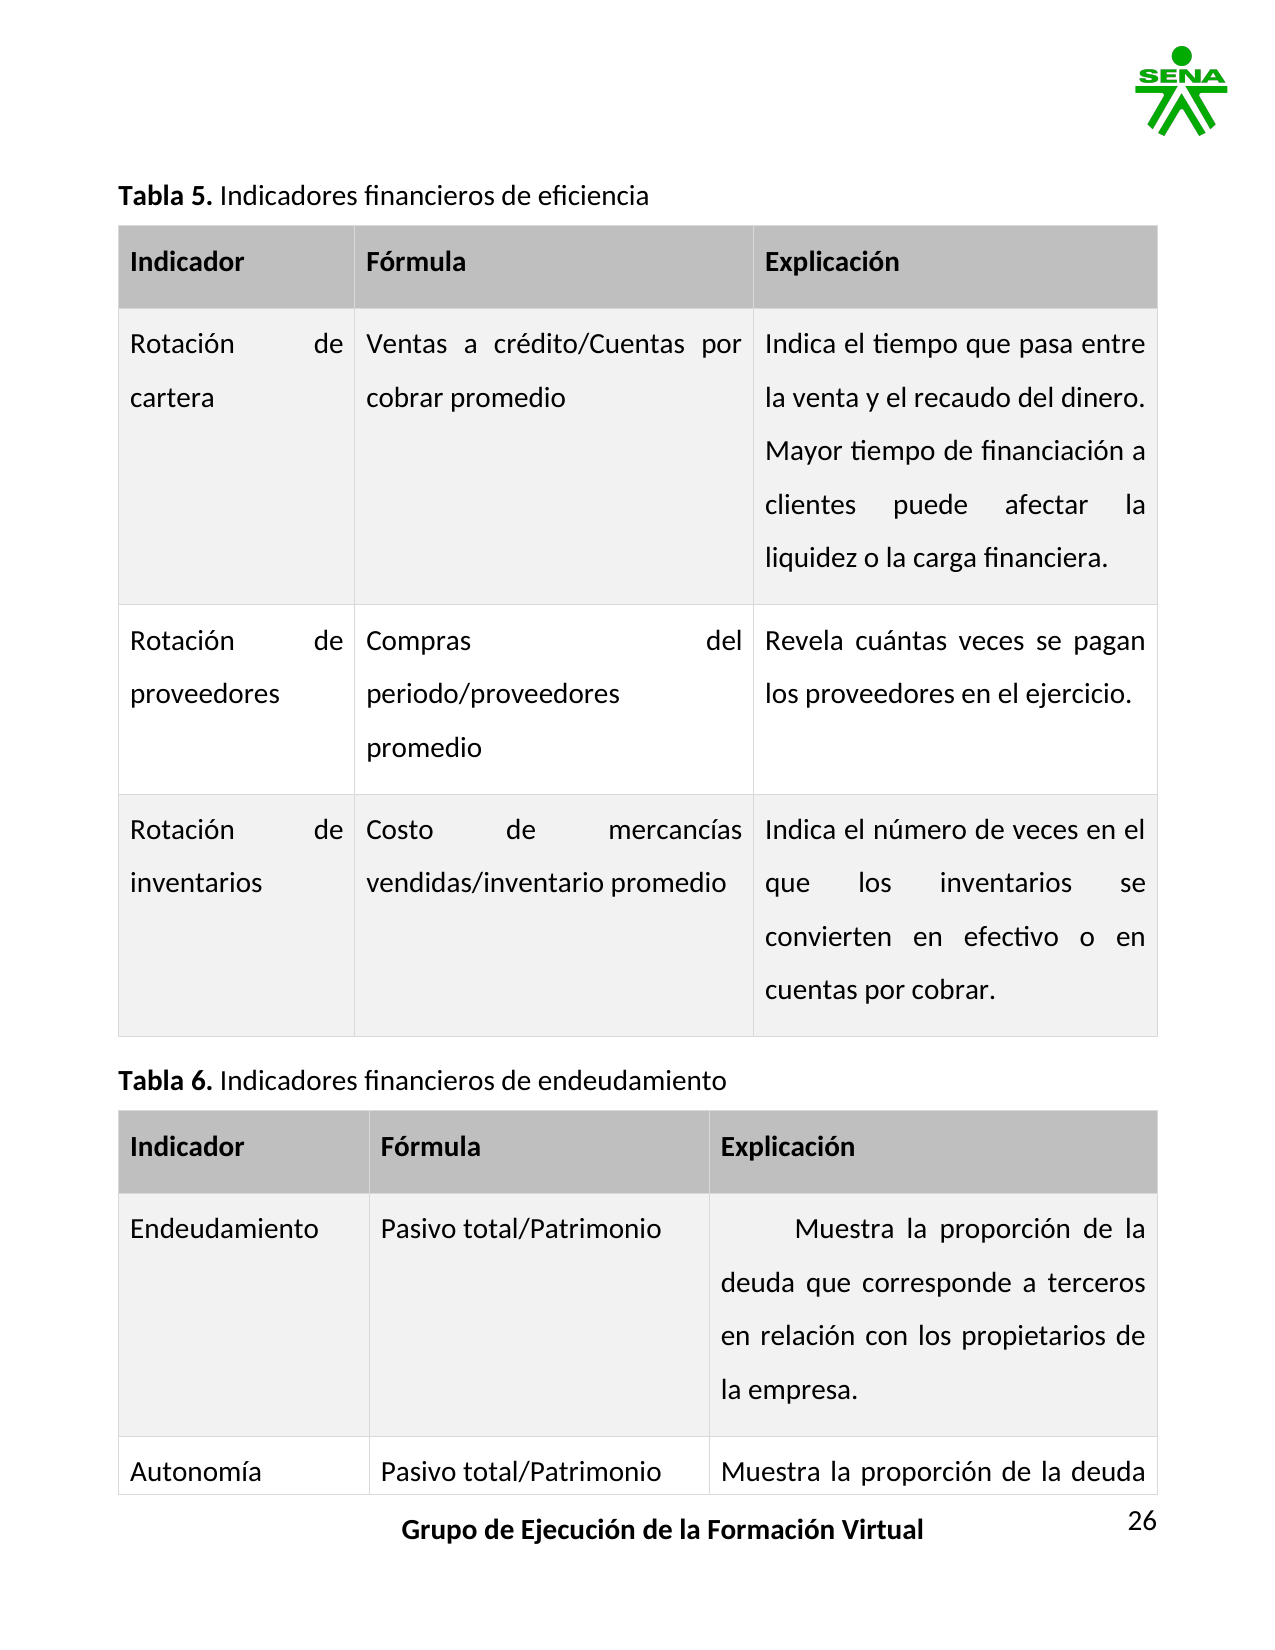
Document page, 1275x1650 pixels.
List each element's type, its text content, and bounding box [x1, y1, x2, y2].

table_header Indicador [119, 1111, 369, 1193]
table_cell Indica el tiempo que pasa entre la venta y el recaudo del dinero. Mayor tiempo de financiación a clientes puede afectar la liquidez o la carga financiera. [754, 309, 1157, 604]
table_cell Endeudamiento [119, 1194, 369, 1436]
table_cell Compras del periodo/proveedores promedio [355, 605, 753, 793]
table_cell Indica el número de veces en el que los inventarios se convierten en efectivo o en cuentas por cobrar. [754, 795, 1157, 1036]
table_cell Autonomía [119, 1437, 369, 1494]
table_cell Muestra la proporción de la deuda que corresponde a terceros en relación con los propietarios de la empresa. [710, 1194, 1157, 1436]
picture [1135, 46, 1228, 136]
table_cell Muestra la proporción de la deuda que corresponde a terceros en relación con los propietarios de la empresa. [710, 1437, 1157, 1494]
table_cell Rotación de cartera [119, 309, 354, 604]
table_cell Pasivo total/Patrimonio [370, 1194, 709, 1436]
list Tabla 6. Indicadores financieros de endeudamiento [118, 1062, 1157, 1098]
table_cell Revela cuántas veces se pagan los proveedores en el ejercicio. [754, 605, 1157, 793]
table_cell Rotación de proveedores [119, 605, 354, 793]
table_header Explicación [710, 1111, 1157, 1193]
table_header Explicación [754, 226, 1157, 308]
table_cell Ventas a crédito/Cuentas por cobrar promedio [355, 309, 753, 604]
table_header Fórmula [355, 226, 753, 308]
list Tabla 5. Indicadores financieros de eficiencia [118, 177, 1157, 213]
table_header Fórmula [370, 1111, 709, 1193]
table_cell Costo de mercancías vendidas/inventario promedio [355, 795, 753, 1036]
table_header Indicador [119, 226, 354, 308]
table_cell Rotación de inventarios [119, 795, 354, 1036]
table_cell Pasivo total/Patrimonio [370, 1437, 709, 1494]
